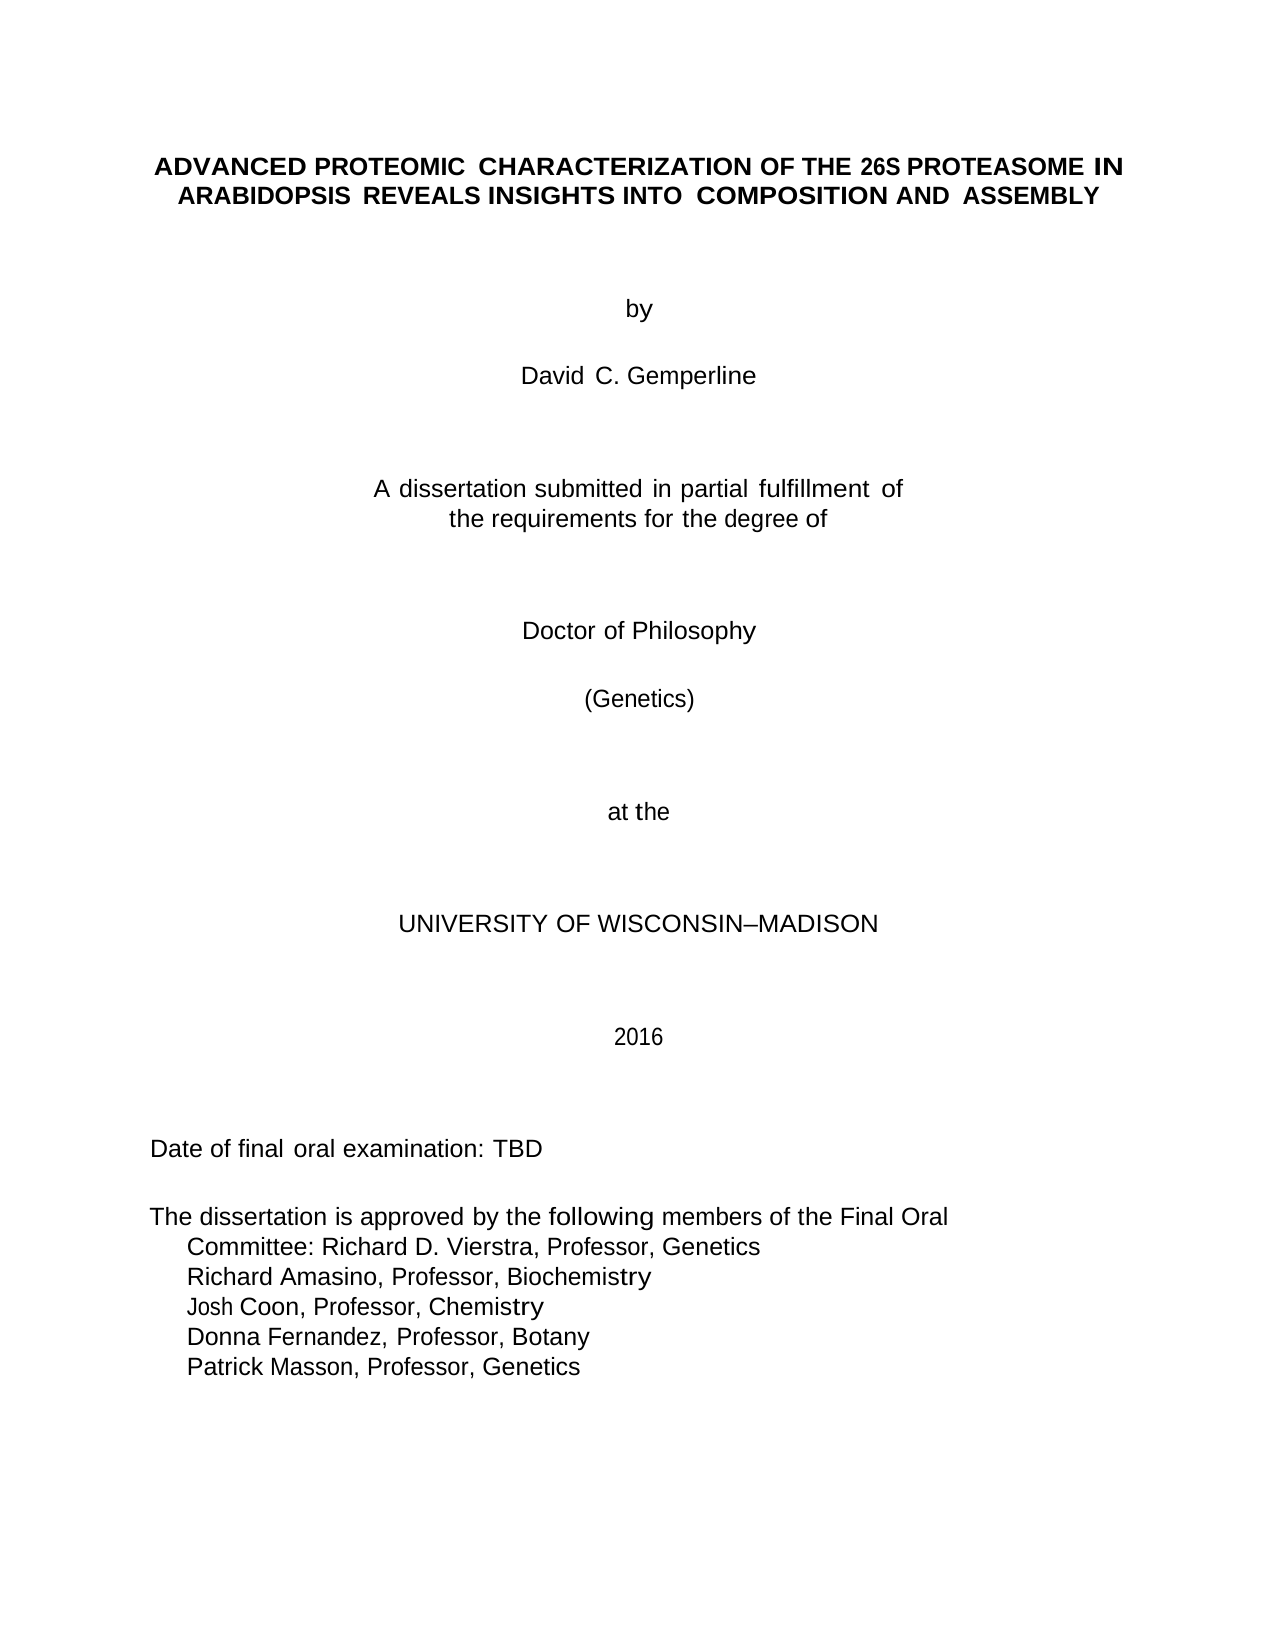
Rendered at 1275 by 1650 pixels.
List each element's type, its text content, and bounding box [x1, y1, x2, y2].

text David C. Gemperline [517, 361, 760, 390]
text by [621, 294, 657, 322]
text 2016 [609, 1022, 668, 1050]
text Richard Amasino, Professor, Biochemistry [187, 1262, 1133, 1290]
text ADVANCED PROTEOMIC CHARACTERIZATION OF THE 26S PROTEASOME IN ARABIDOPSIS REVEALS INSIGHTS INTO COMPOSITION AND ASSEMBLY [153, 151, 1123, 210]
text UNIVERSITY OF WISCONSIN–MADISON [394, 909, 883, 938]
text at the [603, 796, 674, 825]
text A dissertation submitted in partial fulfillment of the requirements for the degree of [369, 474, 907, 533]
text Doctor of Philosophy [517, 616, 761, 645]
text Josh Coon, Professor, Chemistry Donna Fernandez, Professor, Botany Patrick Masson, Professor, Genetics [187, 1292, 592, 1380]
text (Genetics) [579, 684, 700, 713]
text The dissertation is approved by the following members of the Final Oral Committee: Richard D. Vierstra, Professor, Genetics [149, 1202, 1083, 1261]
text Date of final oral examination: TBD [150, 1134, 1133, 1163]
